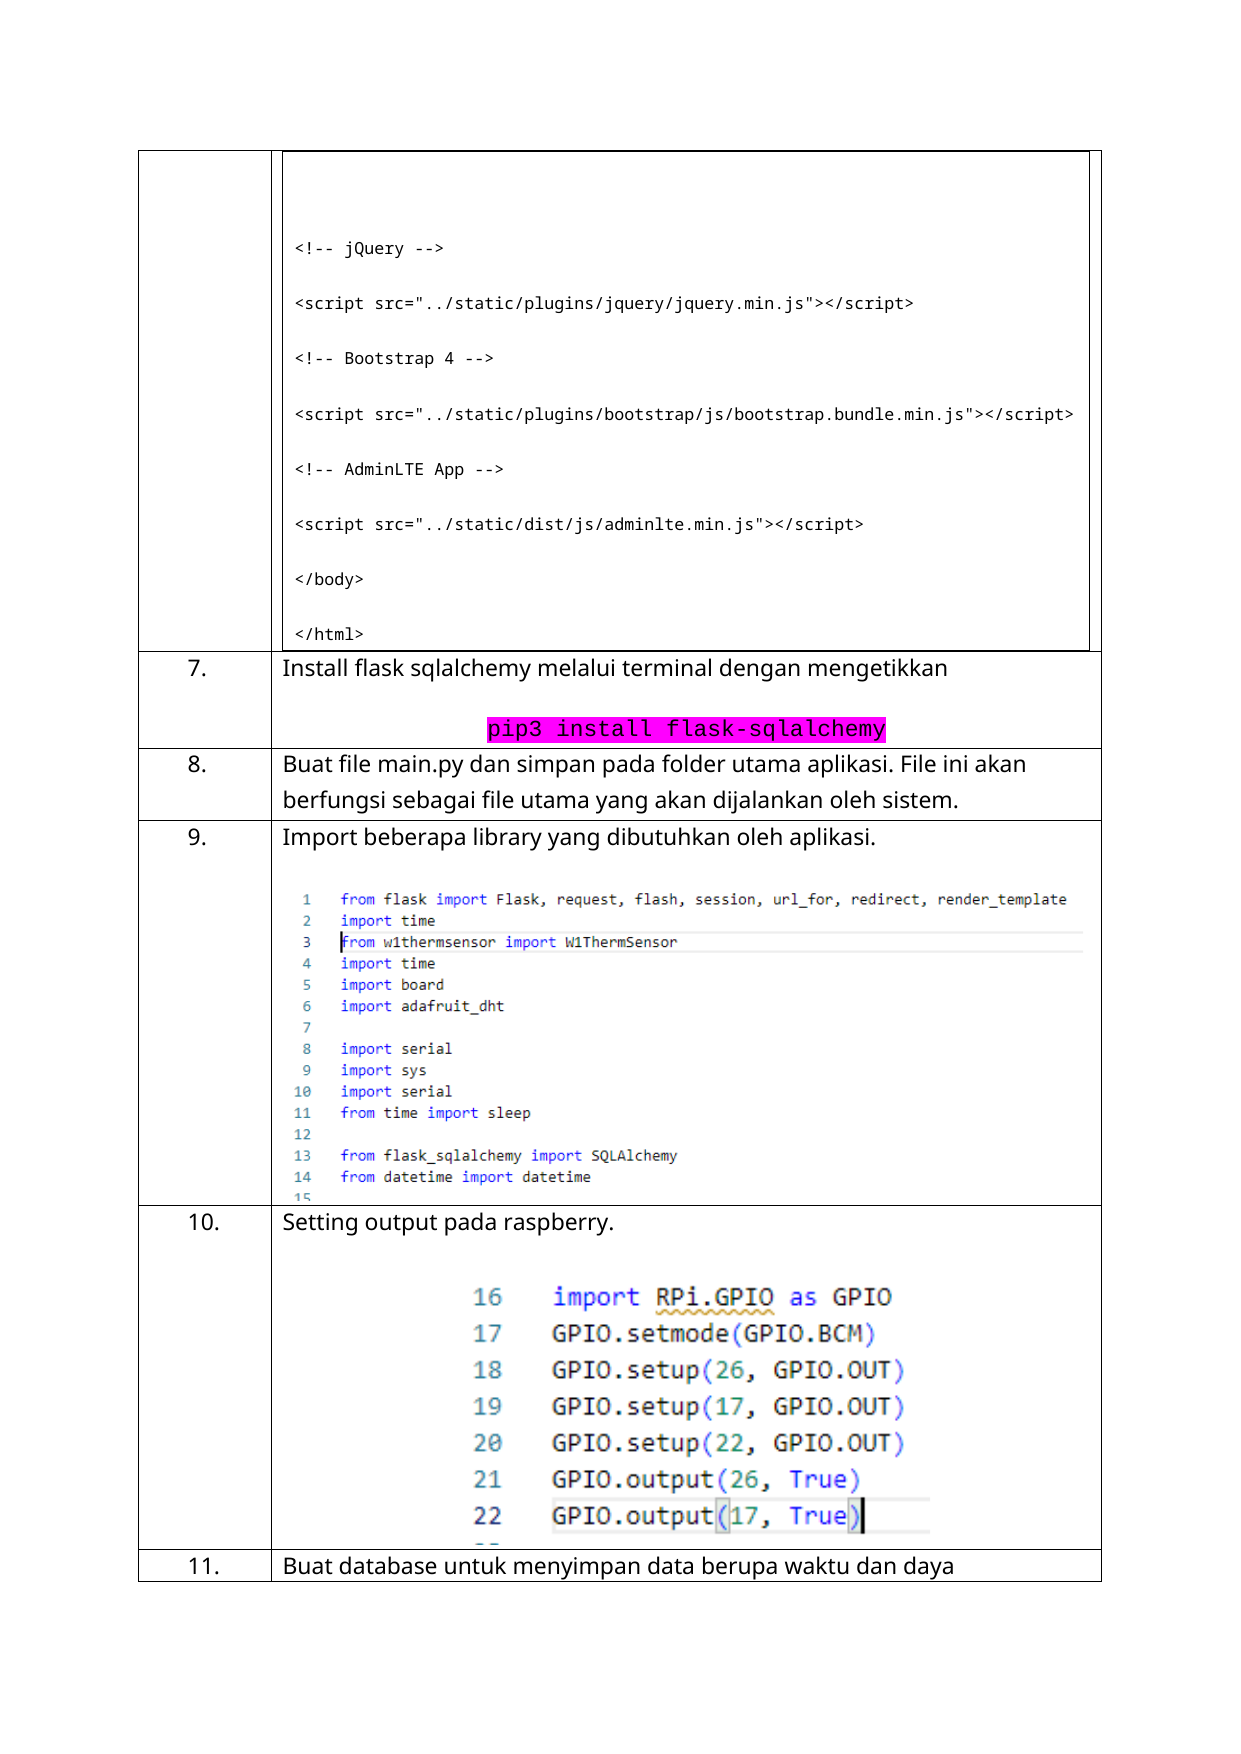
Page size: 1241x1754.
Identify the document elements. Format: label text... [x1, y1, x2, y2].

table_cell Setting output pada raspberry. [272, 1206, 1101, 1549]
table_cell [139, 652, 271, 747]
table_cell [272, 1550, 1101, 1581]
table_cell Import beberapa library yang dibutuhkan oleh aplikasi. [272, 821, 1101, 1204]
table_cell Install flask sqlalchemy melalui terminal dengan mengetikkan pip3 install flask-sqlalchemy [272, 652, 1101, 747]
table_cell [139, 749, 271, 820]
table_cell [139, 821, 271, 1204]
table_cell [1090, 151, 1101, 651]
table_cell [272, 151, 282, 651]
picture [442, 1270, 931, 1545]
table_cell [139, 151, 271, 651]
table_cell [139, 1550, 271, 1581]
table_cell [283, 152, 1089, 650]
picture [282, 886, 1084, 1201]
table_cell [139, 1206, 271, 1549]
table_cell Buat file main.py dan simpan pada folder utama aplikasi. File ini akan berfungsi sebagai file utama yang akan dijalankan oleh sistem. [272, 749, 1101, 820]
